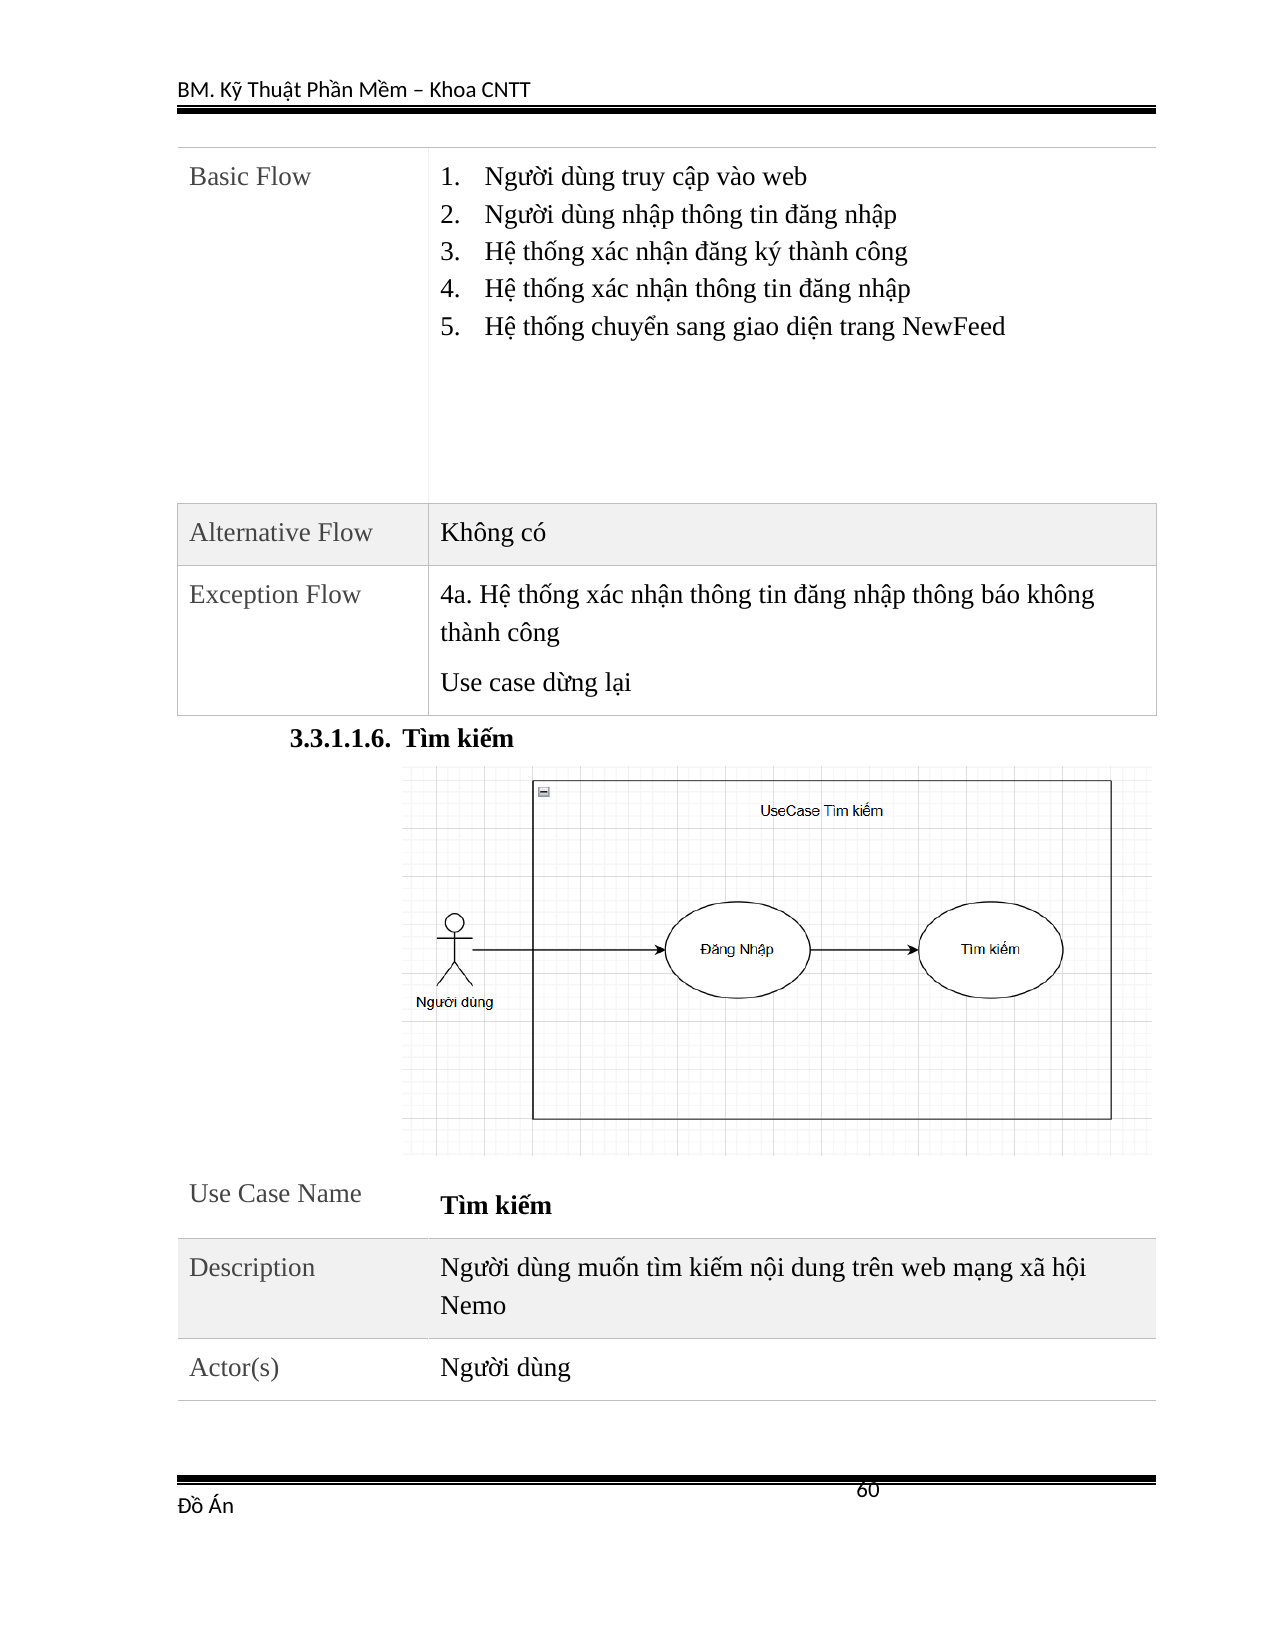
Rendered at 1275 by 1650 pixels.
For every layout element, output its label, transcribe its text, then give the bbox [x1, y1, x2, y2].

picture [402, 766, 1153, 1156]
table_header Use Case Name [178, 1177, 428, 1238]
table_cell Description [178, 1239, 428, 1338]
table_cell Basic Flow [178, 148, 428, 503]
table_cell Không có [429, 504, 1156, 565]
table_cell 4a. Hệ thống xác nhận thông tin đăng nhập thông báo không thành công Use case dừng lại [429, 566, 1156, 714]
table_header Tìm kiếm [429, 1177, 1156, 1238]
table_cell Exception Flow [178, 566, 428, 714]
table_cell Alternative Flow [178, 504, 428, 565]
table_cell Người dùng [429, 1339, 1156, 1400]
list Tìm kiếm [289, 722, 893, 1155]
table_cell Actor(s) [178, 1339, 428, 1400]
table_cell Người dùng muốn tìm kiếm nội dung trên web mạng xã hội Nemo [429, 1239, 1156, 1338]
table_cell Người dùng truy cập vào web Người dùng nhập thông tin đăng nhập Hệ thống xác nhận đăng ký thành công Hệ thống xác nhận thông tin đăng nhập Hệ thống chuyển sang giao diện trang NewFeed [429, 148, 1156, 503]
